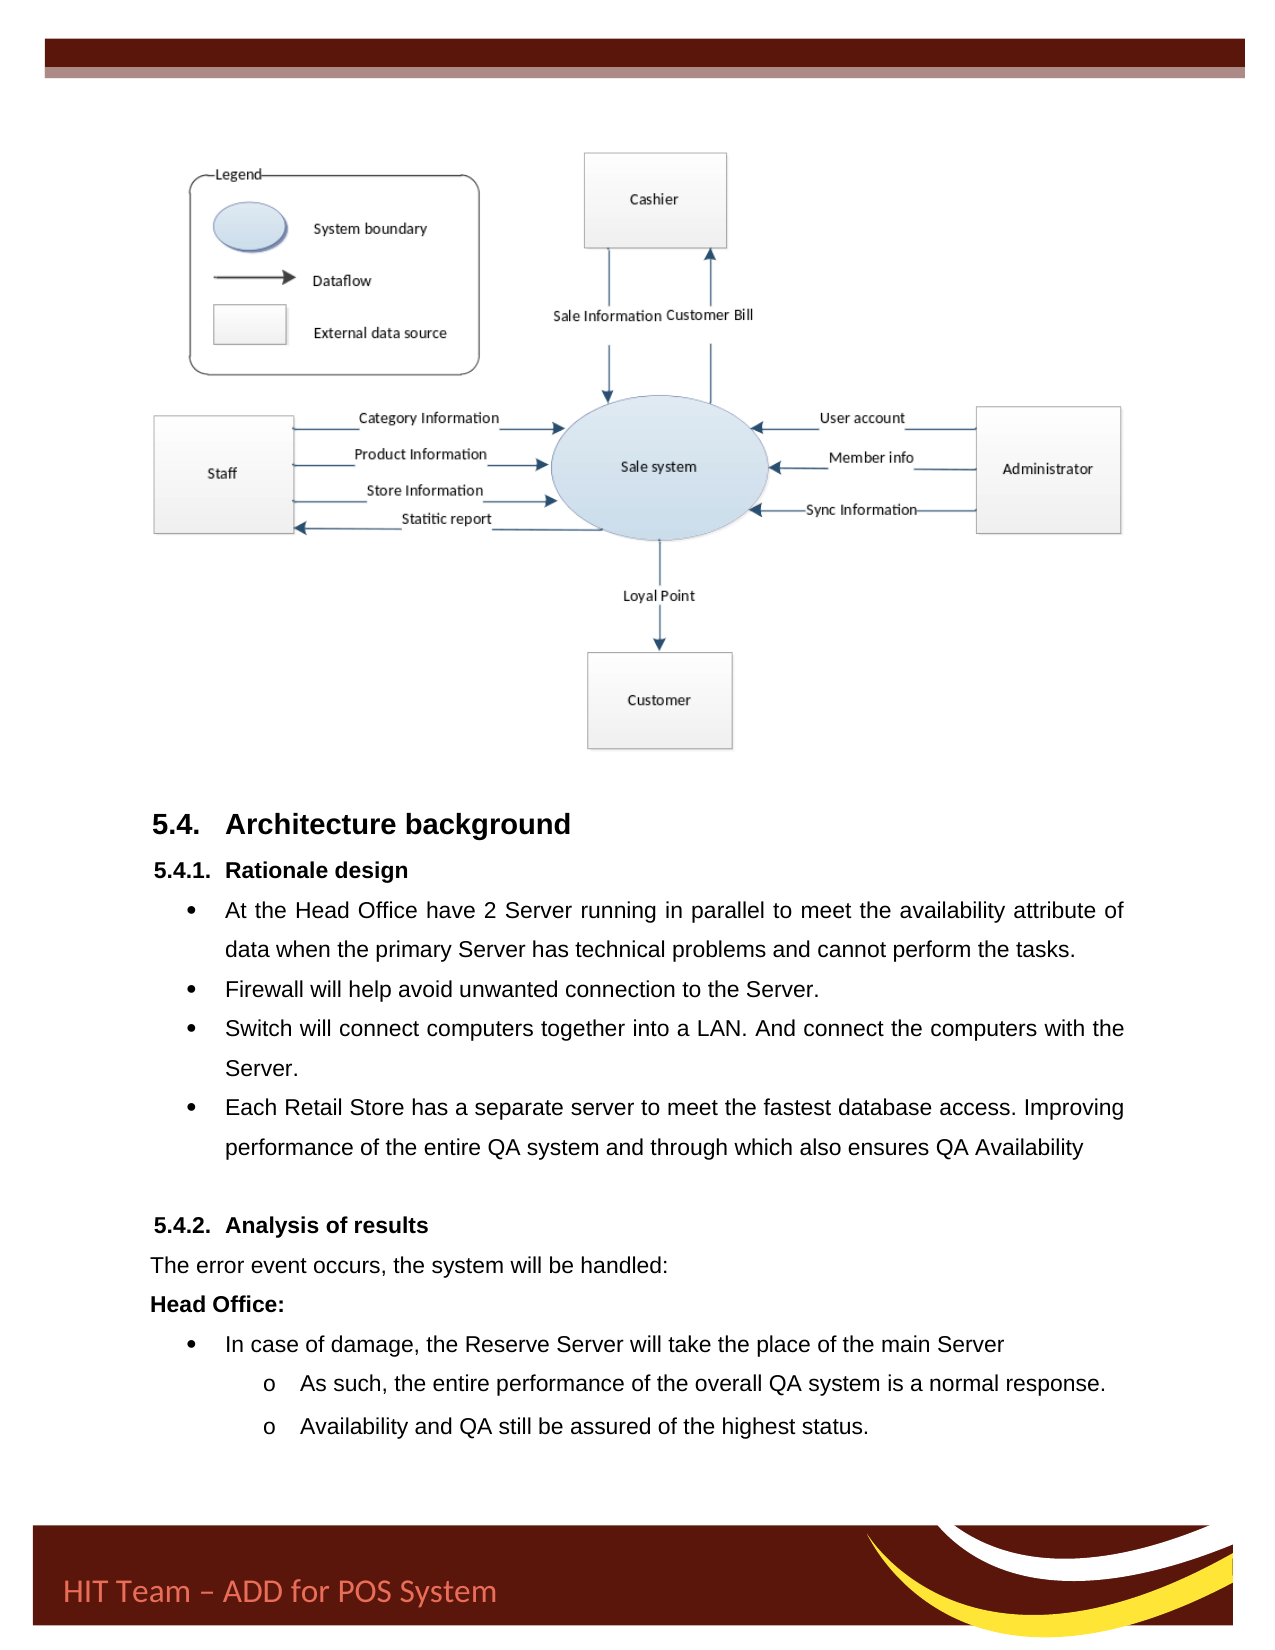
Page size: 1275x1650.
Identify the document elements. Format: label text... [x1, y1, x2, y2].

list The error event occurs, the system will be handled: [150, 1252, 1125, 1278]
list As such, the entire performance of the overall QA system is a normal response. [262, 1370, 1125, 1399]
list Head Office: [150, 1291, 1125, 1318]
list Rationale design [154, 857, 1125, 883]
list In case of damage, the Reserve Server will take the place of the main Server [187, 1331, 1125, 1357]
list Availability and QA still be assured of the highest status. [262, 1413, 1125, 1441]
list Firewall will help avoid unwanted connection to the Server. [187, 976, 1125, 1002]
list Architecture background [152, 807, 1125, 840]
list Each Retail Store has a separate server to meet the fastest database access. Improving performance of the entire QA system and through which also ensures QA Availability [187, 1094, 1125, 1160]
list At the Head Office have 2 Server running in parallel to meet the availability attribute of data when the primary Server has technical problems and cannot perform the tasks. [187, 897, 1125, 962]
list Switch will connect computers together into a LAN. And connect the computers with the Server. [187, 1015, 1125, 1081]
list Analysis of results [154, 1212, 1125, 1239]
